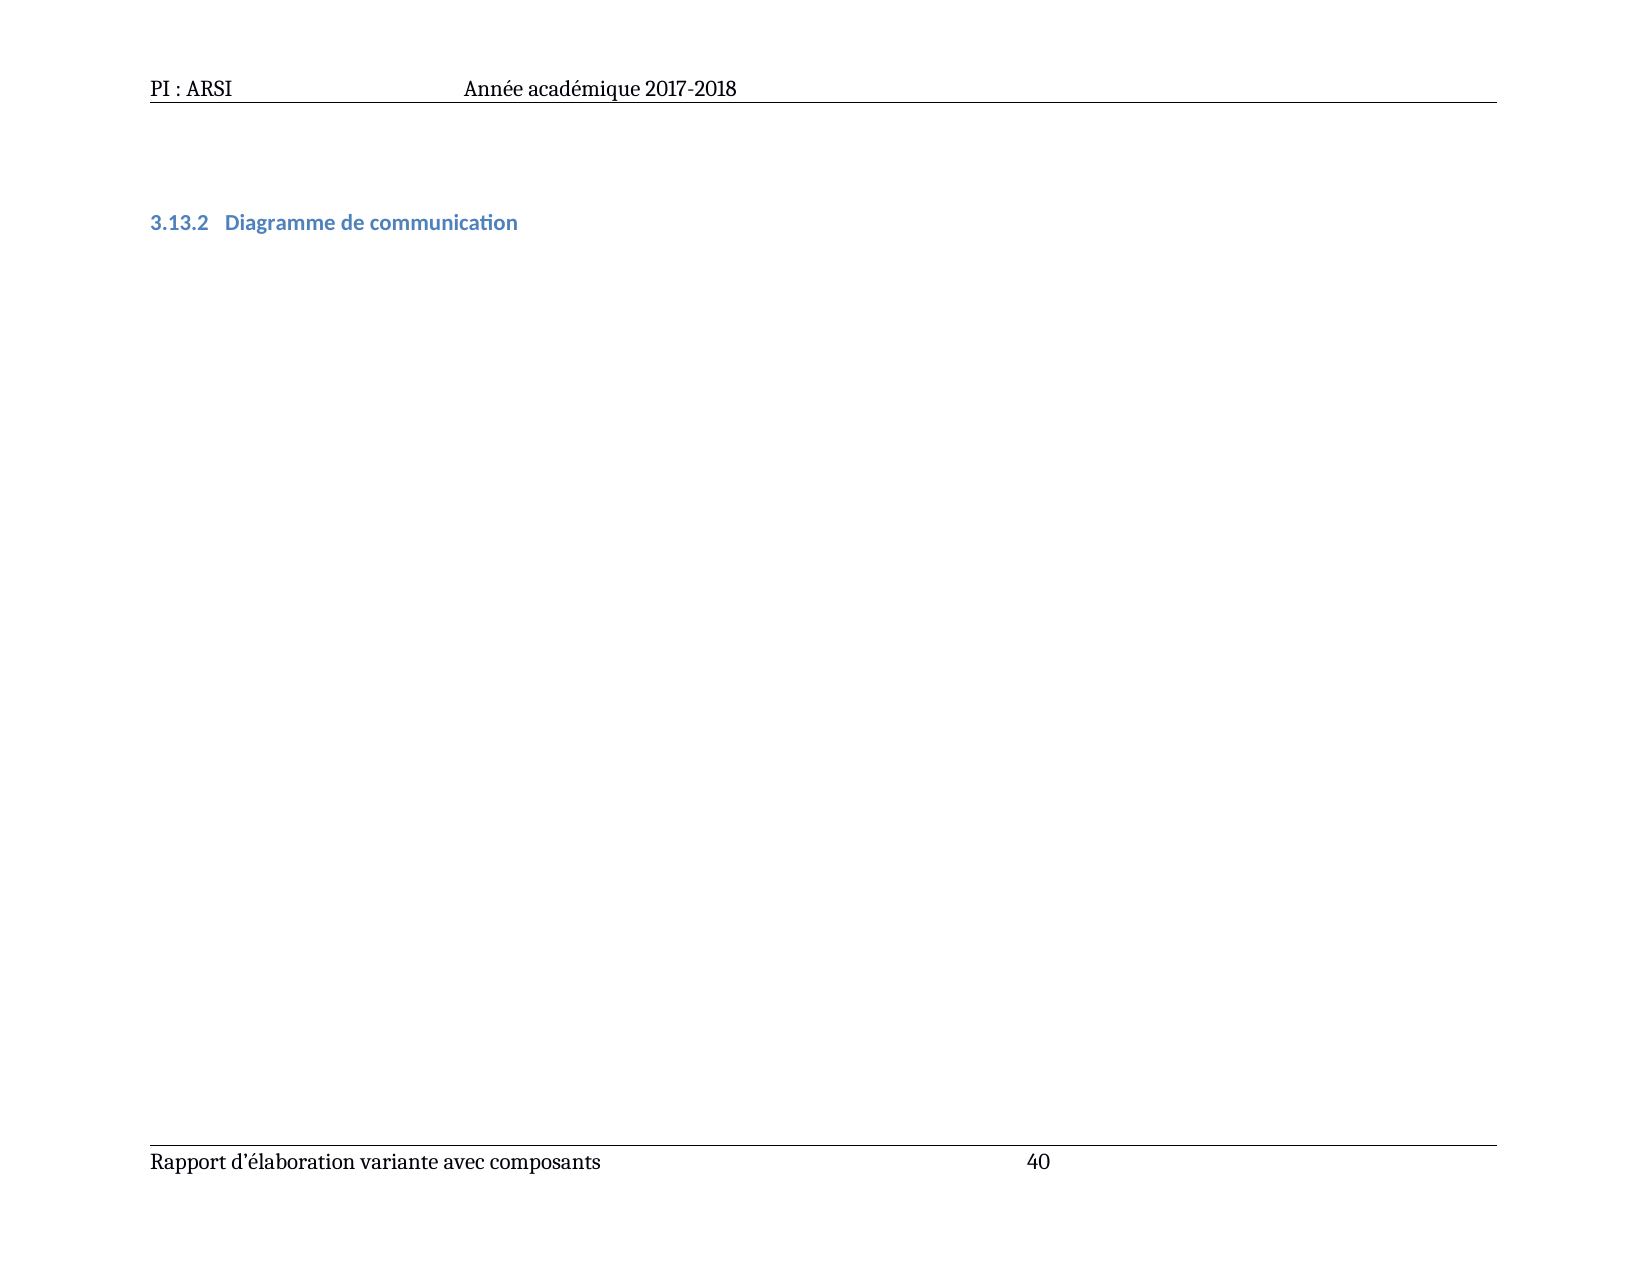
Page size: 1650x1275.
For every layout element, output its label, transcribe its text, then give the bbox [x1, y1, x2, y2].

subtitle Diagramme de communication [150, 208, 1500, 236]
